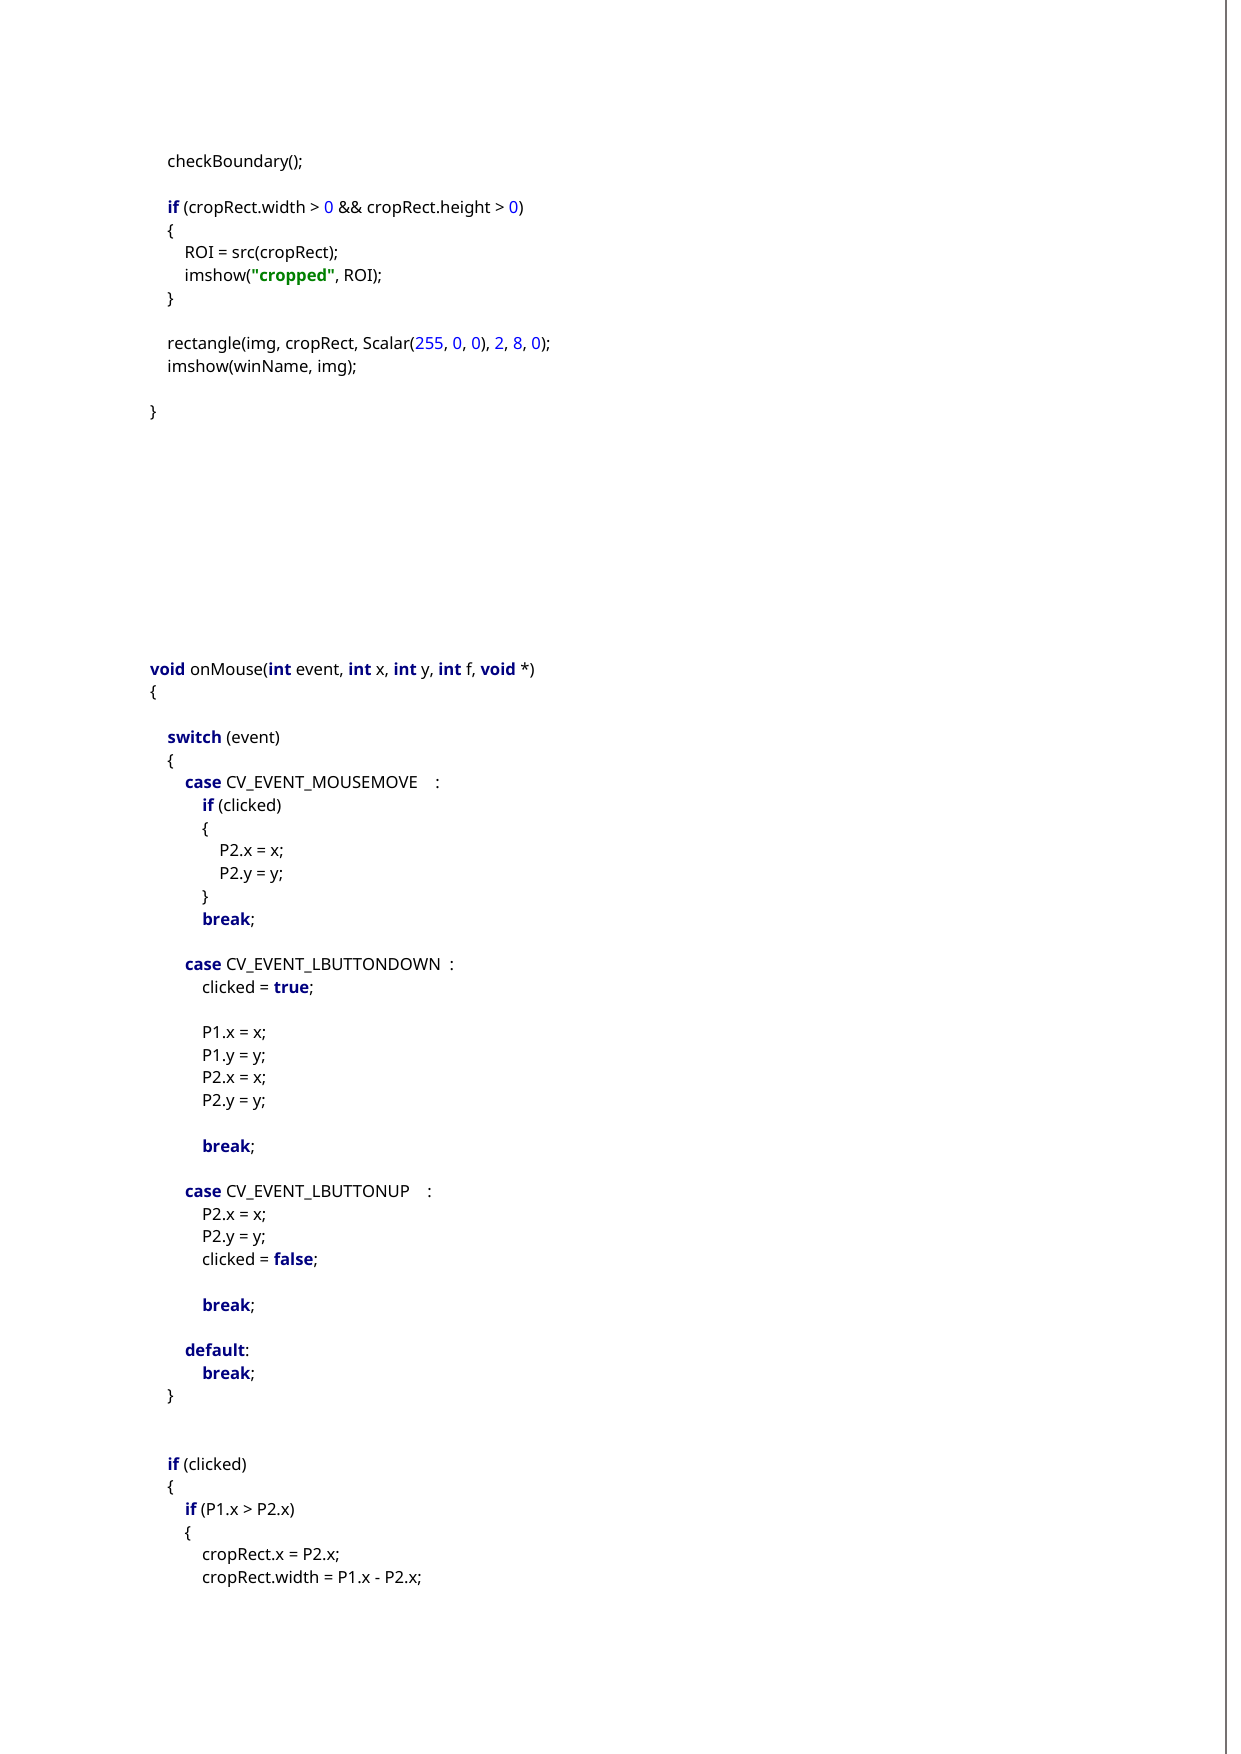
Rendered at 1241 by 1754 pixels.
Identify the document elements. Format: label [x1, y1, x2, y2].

text [150, 635, 1090, 1588]
text [150, 150, 1090, 453]
